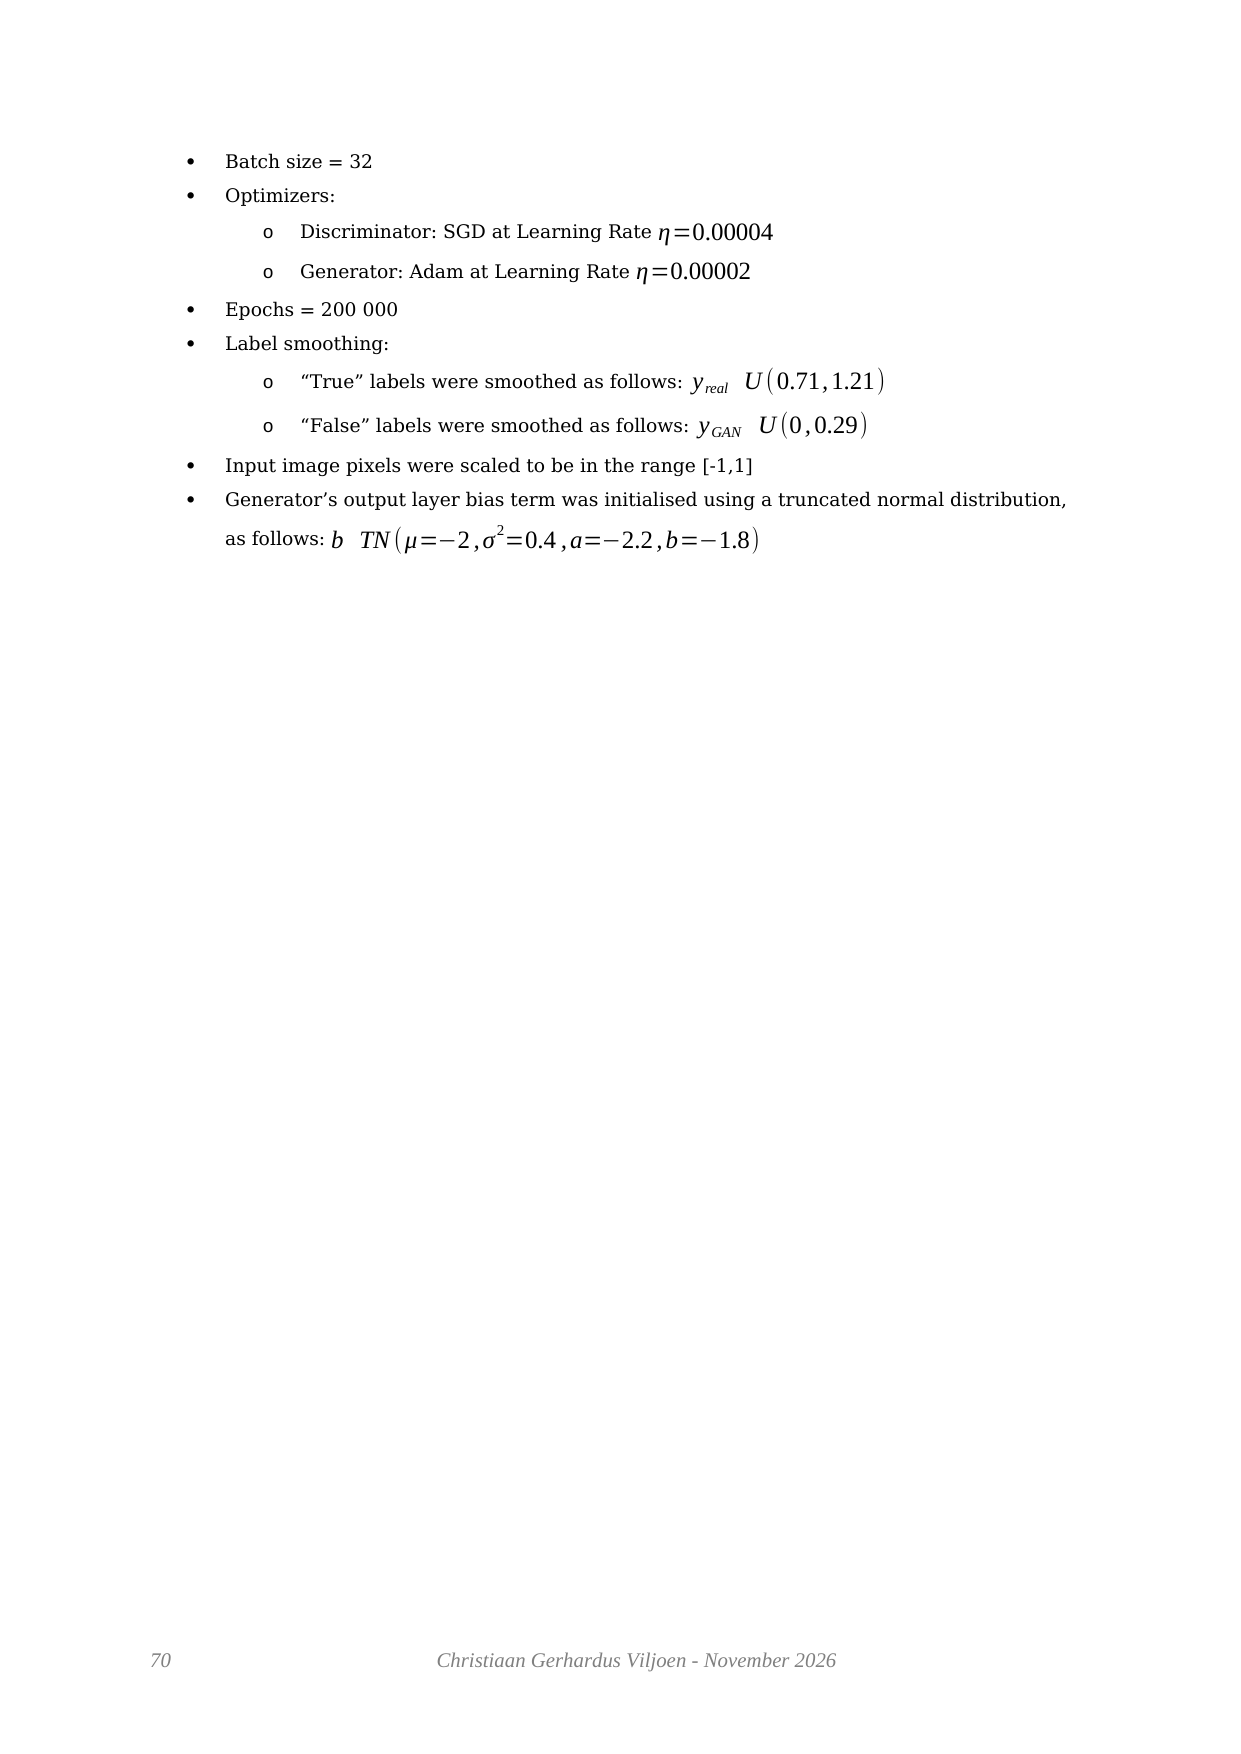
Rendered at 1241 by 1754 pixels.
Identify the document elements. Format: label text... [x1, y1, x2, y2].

list Label smoothing: [187, 332, 1090, 354]
list Generator’s output layer bias term was initialised using a truncated normal distribution, as follows: [187, 488, 1090, 555]
list “True” labels were smoothed as follows: [262, 366, 1090, 398]
list Input image pixels were scaled to be in the range [-1,1] [187, 454, 1090, 476]
list “False” labels were smoothed as follows: [262, 410, 1090, 442]
list Optimizers: [187, 184, 1090, 207]
list Generator: Adam at Learning Rate [262, 258, 1090, 285]
list Discriminator: SGD at Learning Rate [262, 218, 1090, 246]
list Epochs = 200 000 [187, 297, 1090, 320]
list Batch size = 32 [187, 150, 1090, 173]
